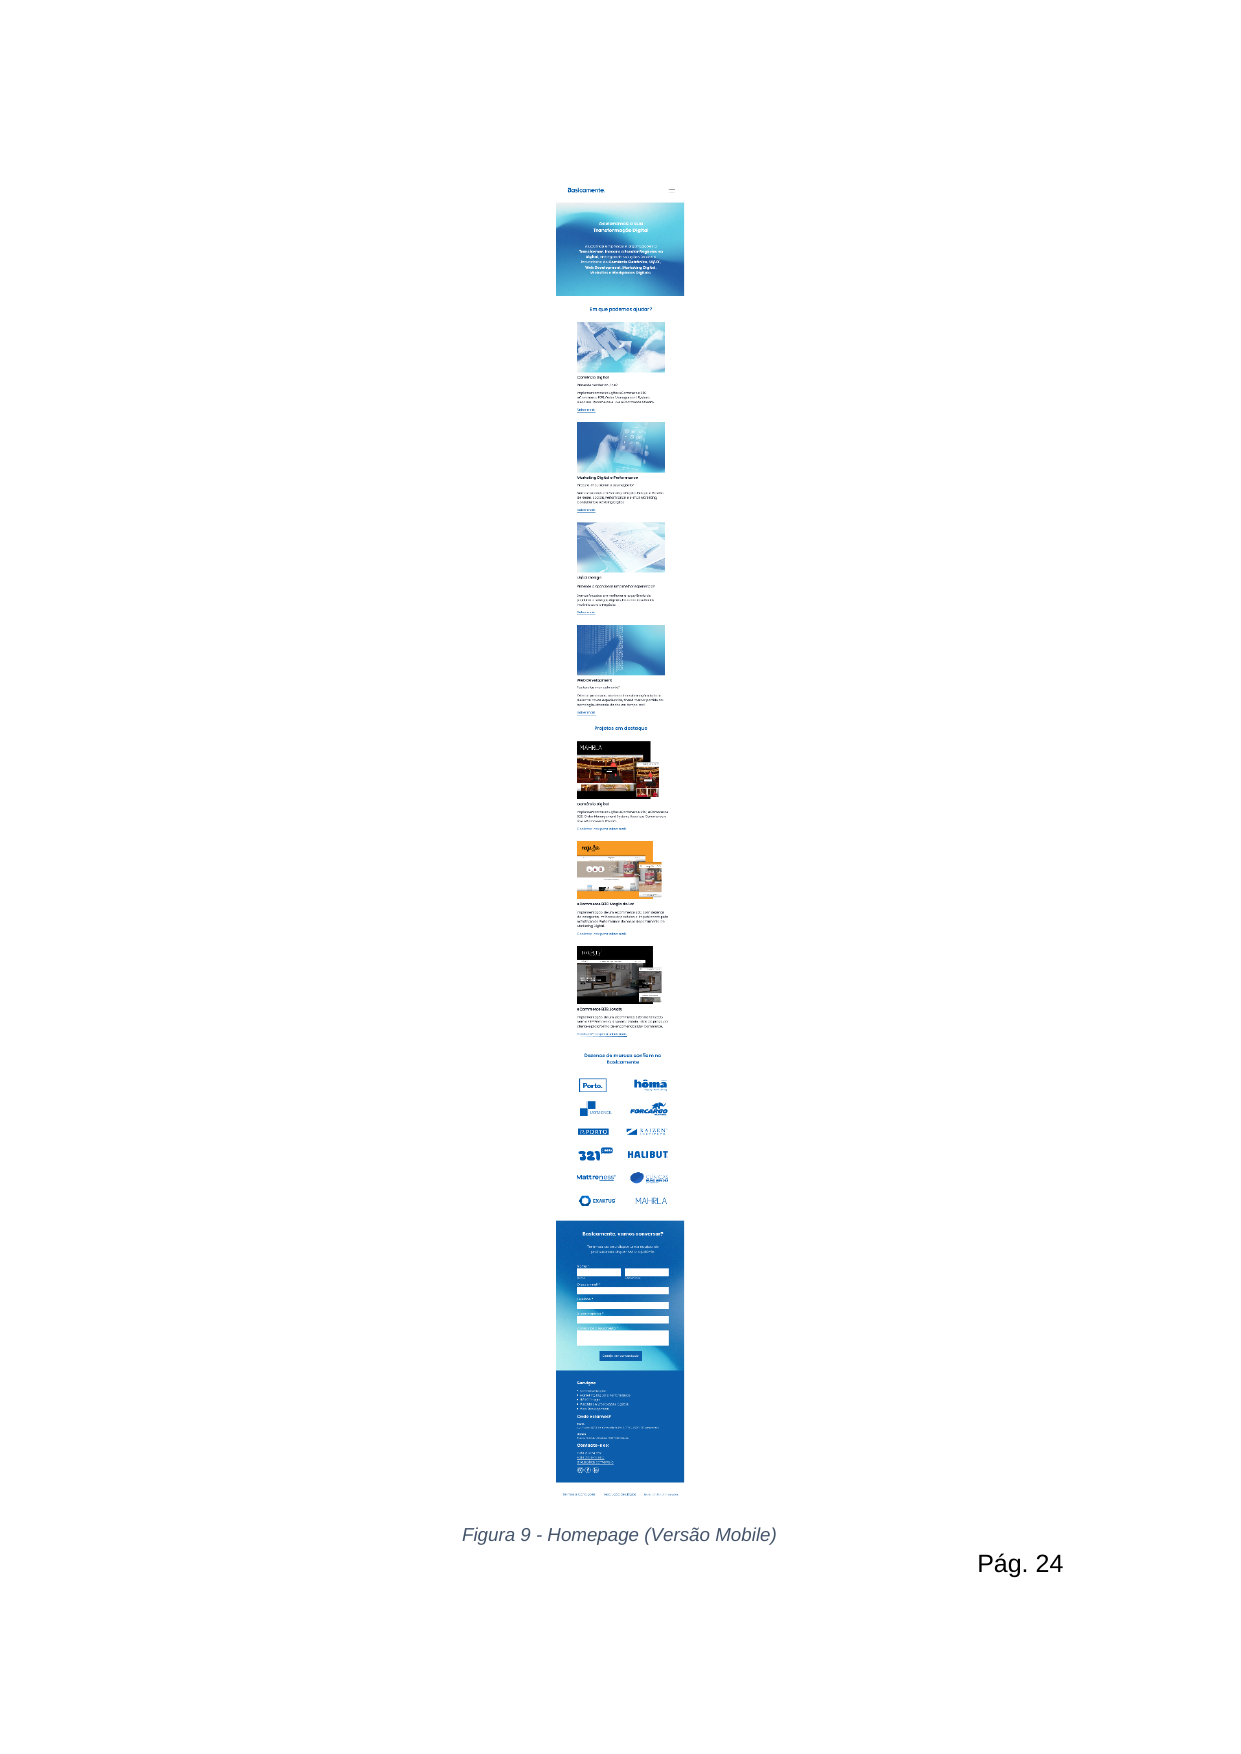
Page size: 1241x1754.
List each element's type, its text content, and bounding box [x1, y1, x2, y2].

text Figura 9 - Homepage (Versão Mobile) [177, 1524, 1063, 1546]
picture [556, 177, 685, 1506]
